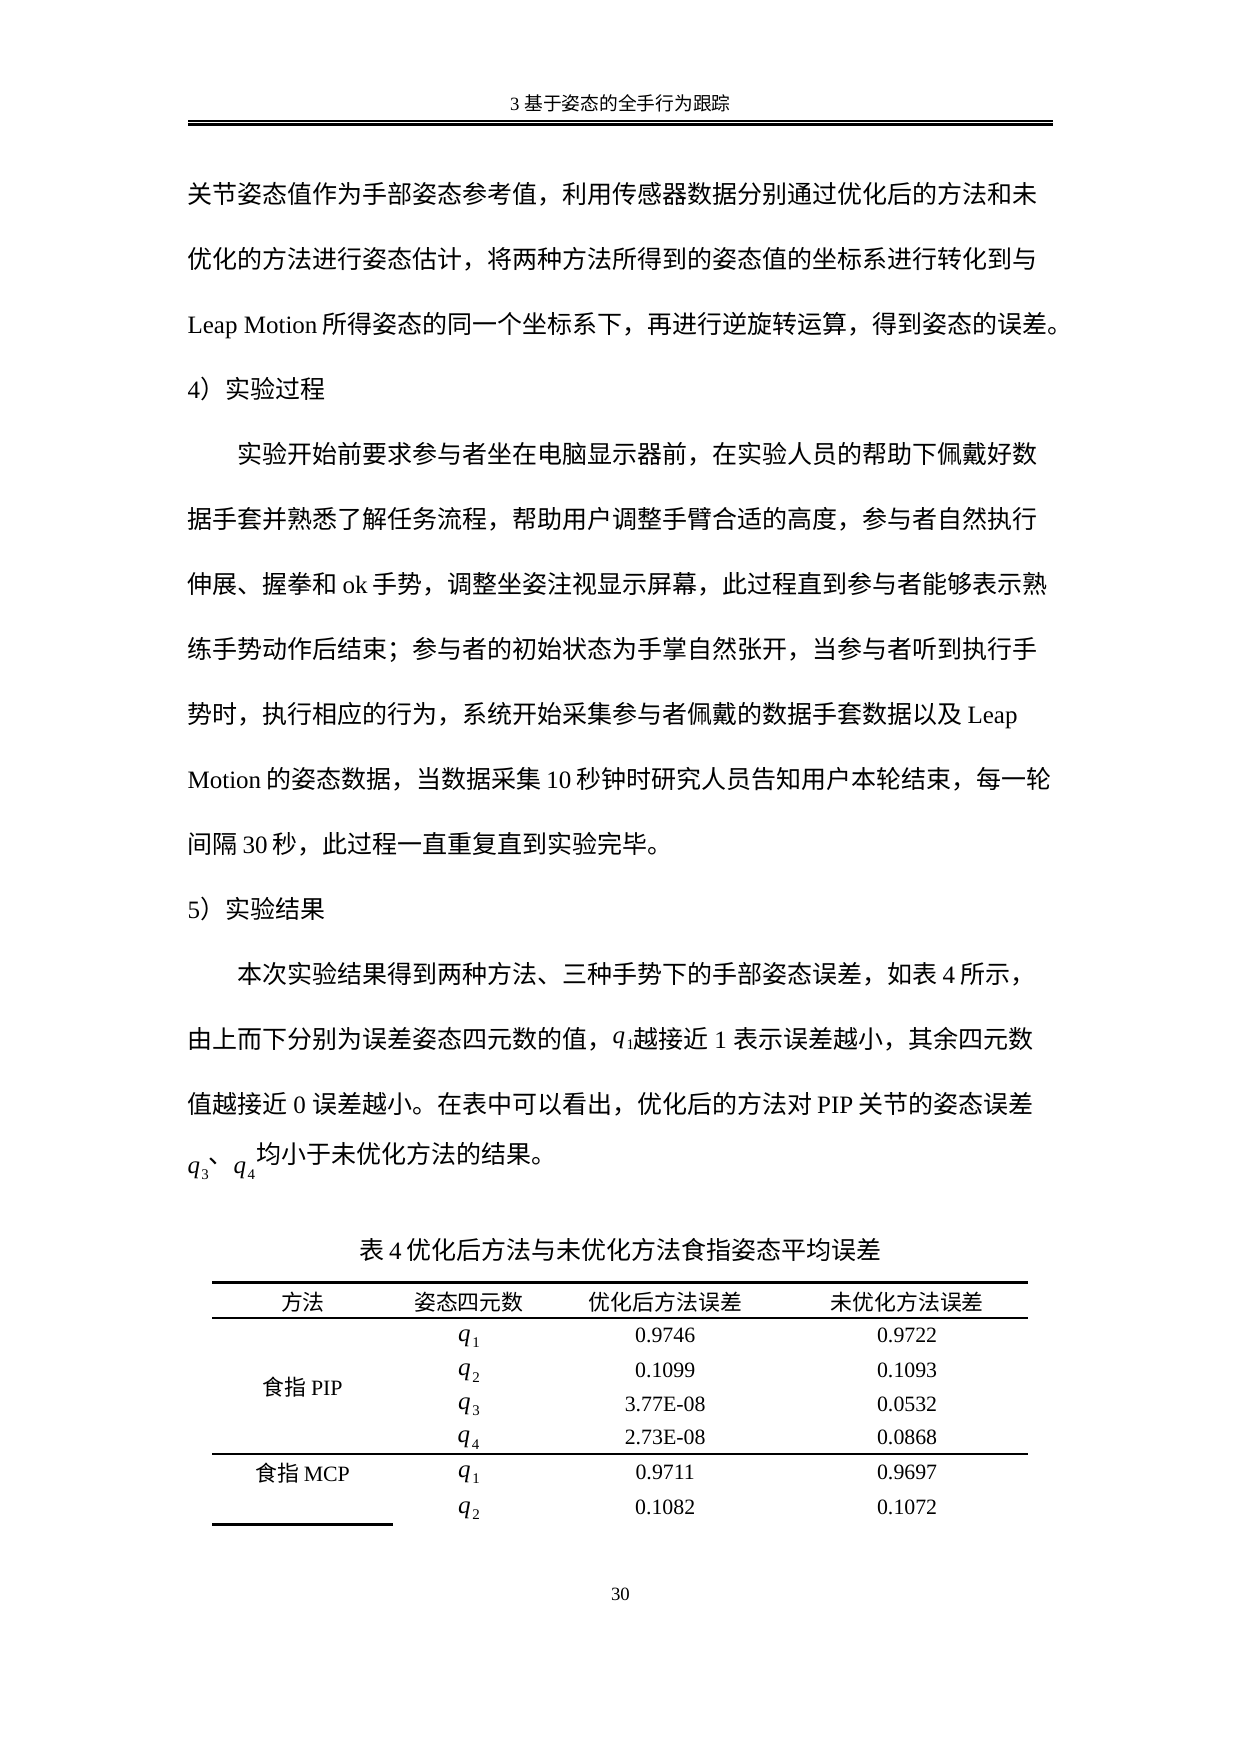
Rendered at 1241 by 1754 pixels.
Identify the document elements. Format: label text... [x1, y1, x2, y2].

table_cell [393, 1351, 544, 1386]
table_cell [393, 1488, 544, 1523]
table_header 优化后方法误差 [544, 1284, 786, 1317]
table_cell [393, 1386, 544, 1419]
table_cell 0.9722 [786, 1319, 1028, 1351]
table_cell 0.1072 [786, 1488, 1028, 1523]
text 本次实验结果得到两种方法、三种手势下的手部姿态误差，如表4所示，由上而下分别为误差姿态四元数的值，越接近 1 表示误差越小，其余四元数值越接近 0 误差越小。在表中可以看出，优化后的方法对PIP关节的姿态误差、均小于未优化方法的结果。 [187, 940, 1053, 1200]
table_cell 0.0868 [786, 1420, 1028, 1453]
table_cell 0.9746 [544, 1319, 786, 1351]
table_cell 2.73E-08 [544, 1420, 786, 1453]
table_cell 食指PIP [212, 1319, 393, 1453]
table_cell [393, 1319, 544, 1351]
table_cell 0.1082 [544, 1488, 786, 1523]
table_header 未优化方法误差 [786, 1284, 1028, 1317]
text 5）实验结果 [187, 875, 1053, 940]
table_cell 0.1099 [544, 1351, 786, 1386]
table_cell 0.9697 [786, 1455, 1028, 1488]
table_cell 3.77E-08 [544, 1386, 786, 1419]
table_cell 0.0532 [786, 1386, 1028, 1419]
text 4）实验过程 [187, 355, 1053, 420]
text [187, 160, 1053, 355]
table_cell 食指MCP [212, 1455, 393, 1523]
text 实验开始前要求参与者坐在电脑显示器前，在实验人员的帮助下佩戴好数据手套并熟悉了解任务流程，帮助用户调整手臂合适的高度，参与者自然执行伸展、握拳和ok手势，调整坐姿注视显示屏幕，此过程直到参与者能够表示熟练手势动作后结束；参与者的初始状态为手掌自然张开，当参与者听到执行手势时，执行相应的行为，系统开始采集参与者佩戴的数据手套数据以及Leap Motion的姿态数据，当数据采集10秒钟时研究人员告知用户本轮结束，每一轮间隔30秒，此过程一直重复直到实验完毕。 [187, 420, 1053, 875]
table_header 方法 [212, 1284, 393, 1317]
text 表4优化后方法与未优化方法食指姿态平均误差 [187, 1216, 1053, 1281]
table_cell 0.1093 [786, 1351, 1028, 1386]
table_header 姿态四元数 [393, 1284, 544, 1317]
table_cell 0.9711 [544, 1455, 786, 1488]
table_cell [393, 1420, 544, 1453]
table_cell [393, 1455, 544, 1488]
